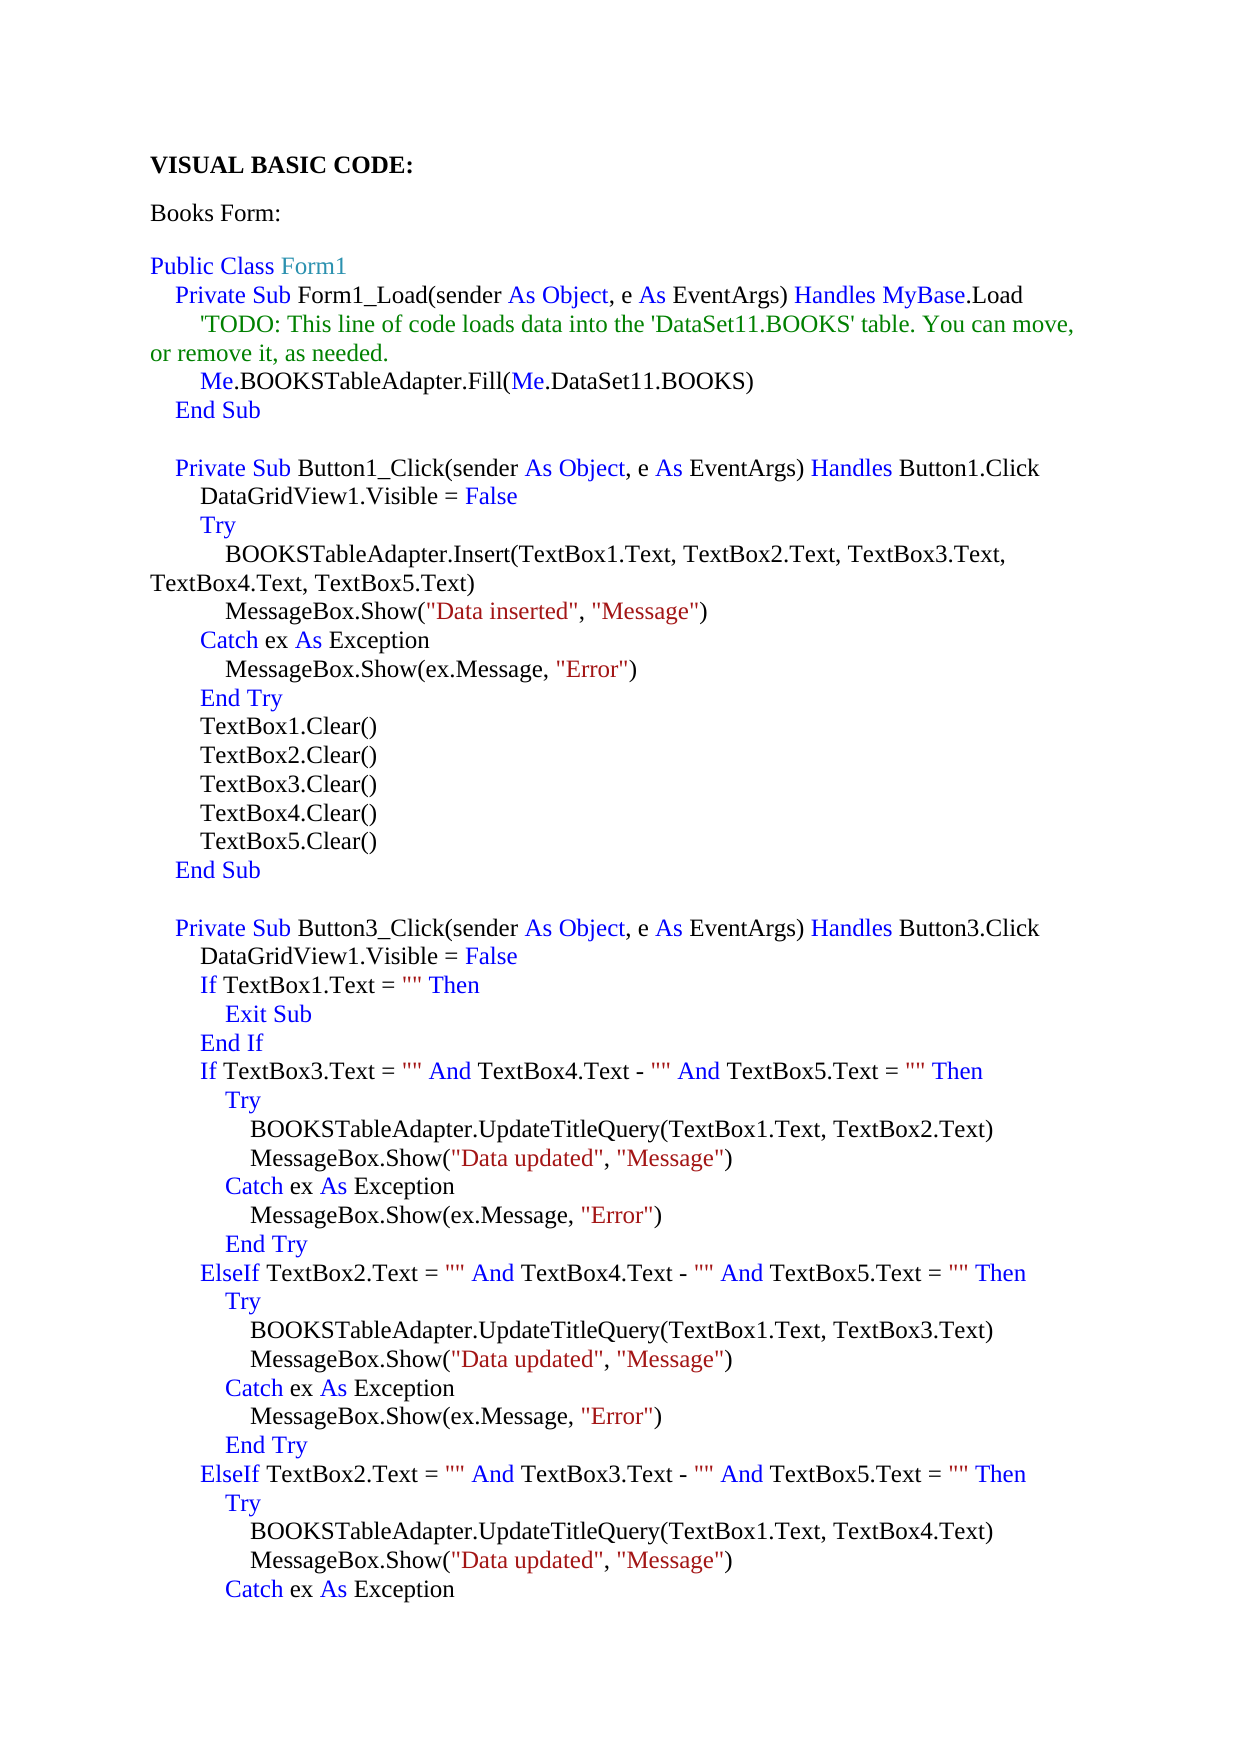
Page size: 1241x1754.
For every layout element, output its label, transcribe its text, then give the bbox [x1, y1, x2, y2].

text End Try [150, 1430, 1090, 1459]
text MessageBox.Show(ex.Message, "Error") [150, 1401, 1090, 1430]
text Catch ex As Exception [150, 625, 1090, 654]
text MessageBox.Show("Data inserted", "Message") [150, 596, 1090, 625]
text If TextBox3.Text = "" And TextBox4.Text - "" And TextBox5.Text = "" Then [150, 1056, 1090, 1085]
text Private Sub Button1_Click(sender As Object, e As EventArgs) Handles Button1.Click [150, 453, 1090, 481]
text Catch ex As Exception [150, 1171, 1090, 1200]
text End If [150, 1028, 1090, 1056]
text Public Class Form1 [150, 251, 1090, 280]
text Catch ex As Exception [150, 1574, 1090, 1603]
text End Sub [150, 395, 1090, 424]
text Me.BOOKSTableAdapter.Fill(Me.DataSet11.BOOKS) [150, 366, 1090, 395]
text Books Form: [150, 198, 1090, 226]
text BOOKSTableAdapter.UpdateTitleQuery(TextBox1.Text, TextBox3.Text) [150, 1315, 1090, 1344]
text MessageBox.Show(ex.Message, "Error") [150, 654, 1090, 683]
text MessageBox.Show("Data updated", "Message") [150, 1344, 1090, 1373]
text Try [150, 1488, 1090, 1516]
text End Sub [150, 855, 1090, 884]
text Private Sub Button3_Click(sender As Object, e As EventArgs) Handles Button3.Click [150, 913, 1090, 941]
text Try [150, 510, 1090, 539]
text MessageBox.Show(ex.Message, "Error") [150, 1200, 1090, 1229]
text Catch ex As Exception [150, 1373, 1090, 1401]
text TextBox2.Clear() [150, 740, 1090, 769]
text TextBox3.Clear() [150, 769, 1090, 798]
text Private Sub Form1_Load(sender As Object, e As EventArgs) Handles MyBase.Load [150, 280, 1090, 309]
text Try [150, 1286, 1090, 1315]
text BOOKSTableAdapter.UpdateTitleQuery(TextBox1.Text, TextBox2.Text) [150, 1114, 1090, 1143]
text DataGridView1.Visible = False [150, 941, 1090, 970]
text TextBox4.Clear() [150, 798, 1090, 826]
text TextBox5.Clear() [150, 826, 1090, 855]
text DataGridView1.Visible = False [150, 481, 1090, 510]
text MessageBox.Show("Data updated", "Message") [150, 1143, 1090, 1171]
text BOOKSTableAdapter.UpdateTitleQuery(TextBox1.Text, TextBox4.Text) [150, 1516, 1090, 1545]
text End Try [150, 683, 1090, 711]
text MessageBox.Show("Data updated", "Message") [150, 1545, 1090, 1574]
text Try [150, 1085, 1090, 1114]
text VISUAL BASIC CODE: [150, 150, 1090, 179]
text ElseIf TextBox2.Text = "" And TextBox3.Text - "" And TextBox5.Text = "" Then [150, 1459, 1090, 1488]
text TextBox1.Clear() [150, 711, 1090, 740]
text ElseIf TextBox2.Text = "" And TextBox4.Text - "" And TextBox5.Text = "" Then [150, 1258, 1090, 1286]
text 'TODO: This line of code loads data into the 'DataSet11.BOOKS' table. You can move, or remove it, as needed. [150, 309, 1090, 366]
text Exit Sub [150, 999, 1090, 1028]
text End Try [150, 1229, 1090, 1258]
text If TextBox1.Text = "" Then [150, 970, 1090, 999]
text BOOKSTableAdapter.Insert(TextBox1.Text, TextBox2.Text, TextBox3.Text, TextBox4.Text, TextBox5.Text) [150, 539, 1090, 596]
